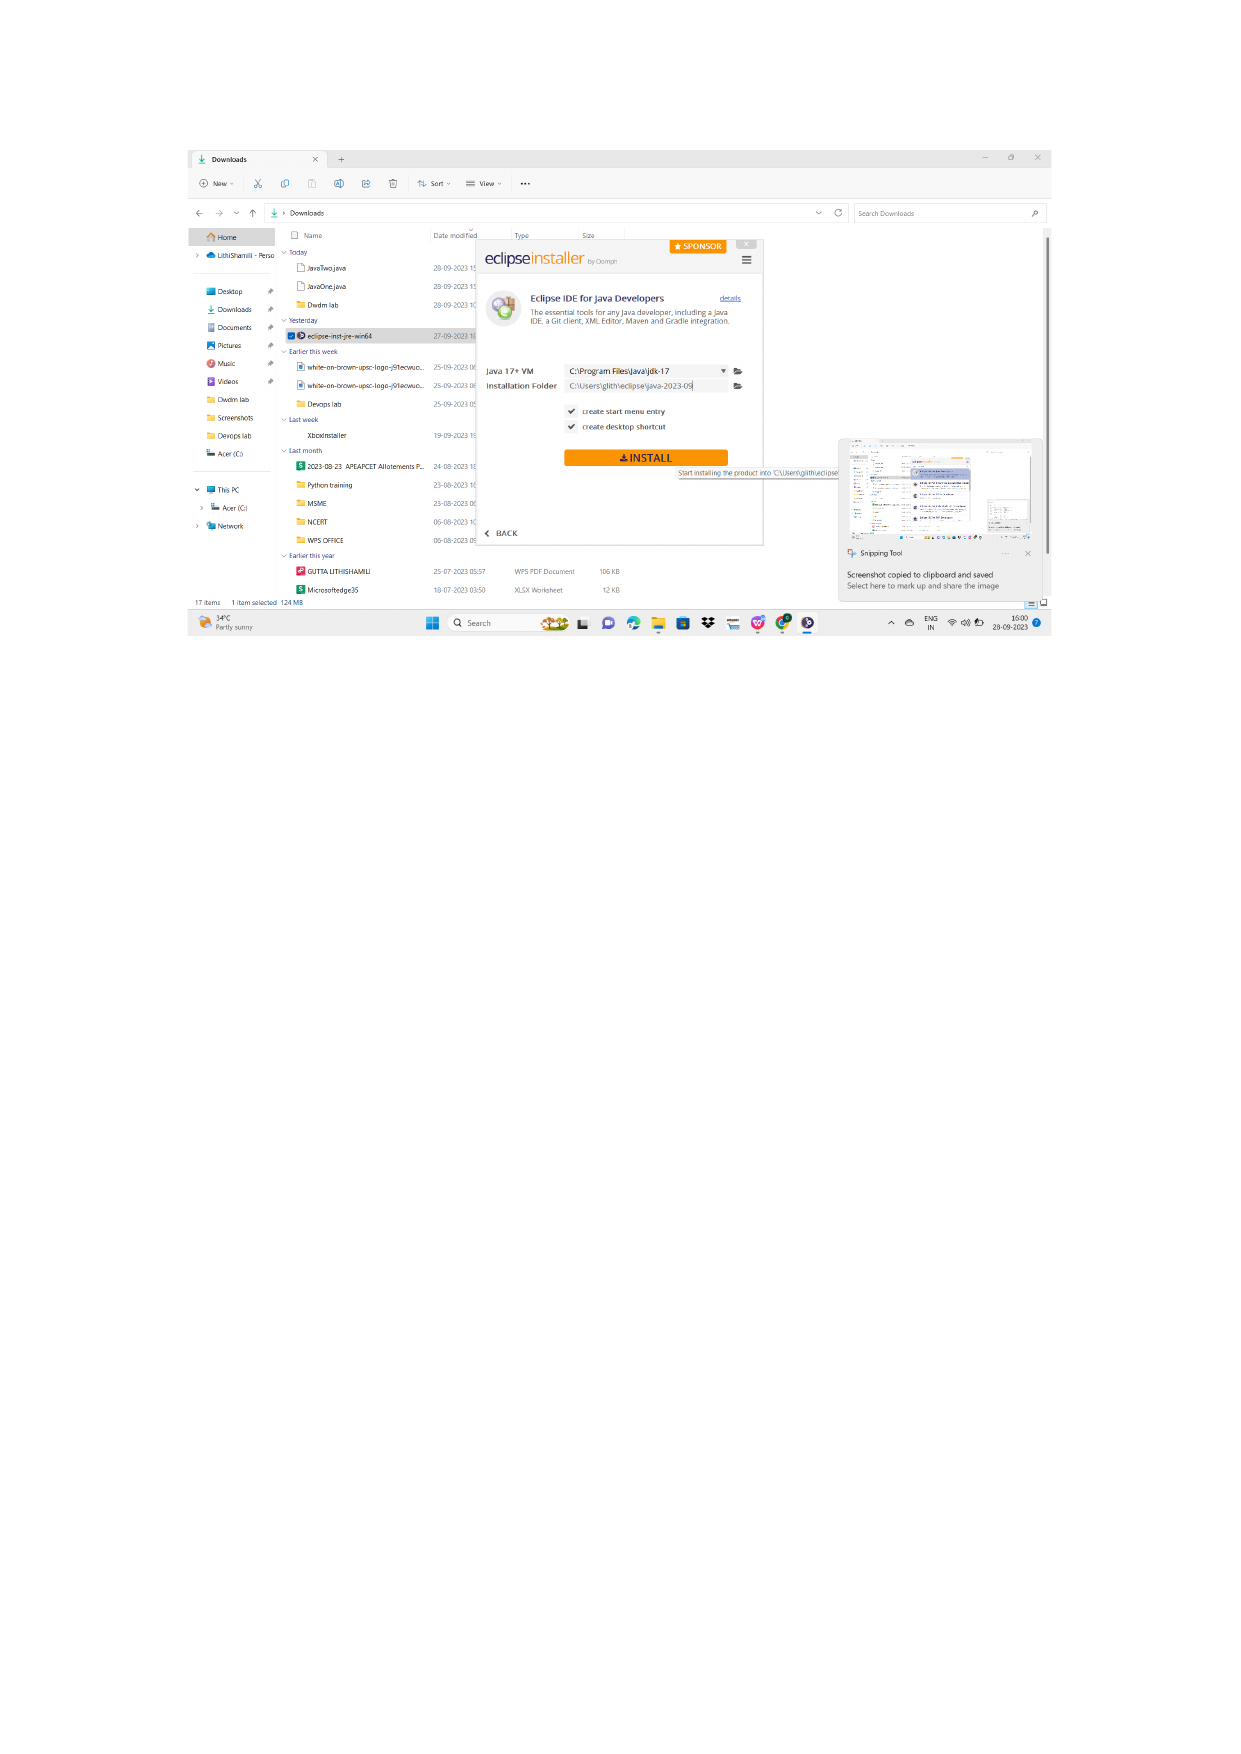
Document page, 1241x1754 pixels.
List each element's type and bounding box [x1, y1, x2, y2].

picture [187, 150, 1052, 636]
